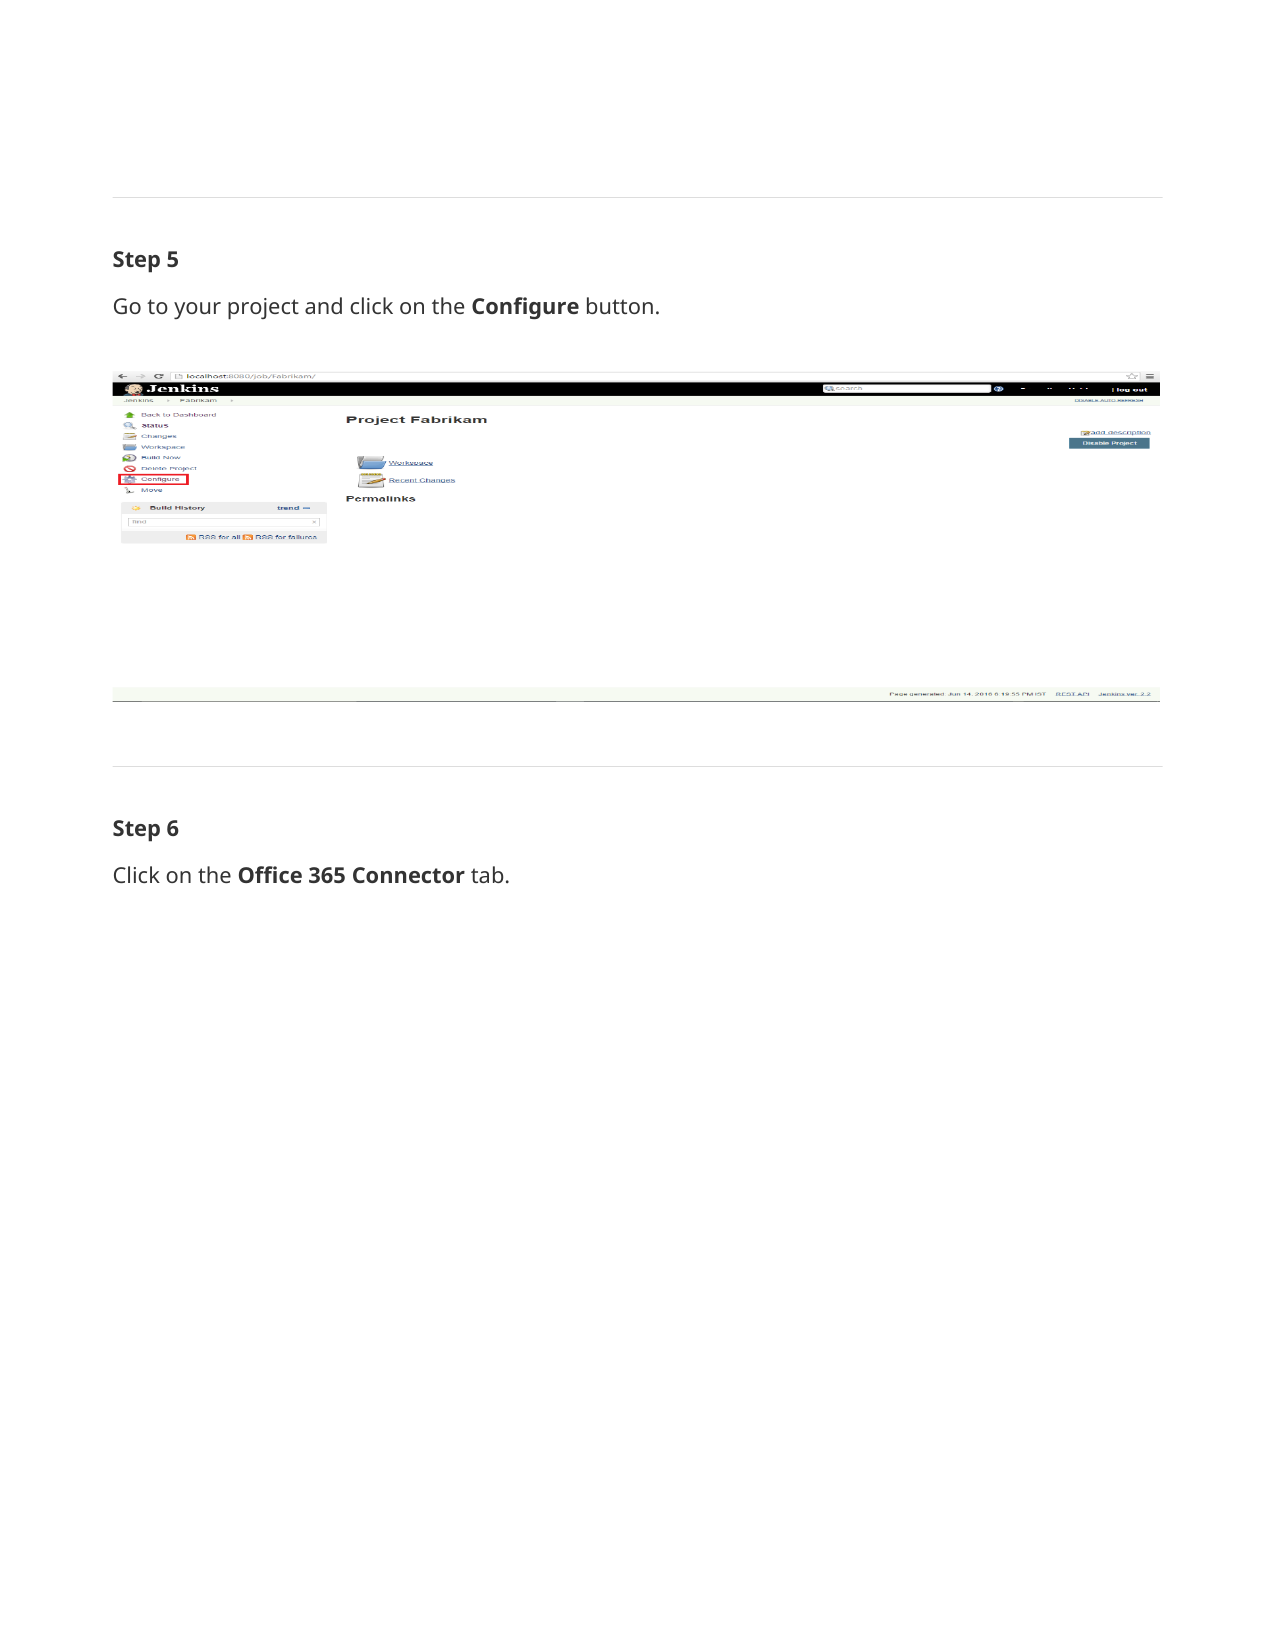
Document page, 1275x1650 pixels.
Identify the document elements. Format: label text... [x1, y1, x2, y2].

text Step 6 [112, 812, 1162, 842]
text Go to your project and click on the Configure button. [112, 291, 1162, 321]
text Click on the Office 365 Connector tab. [112, 860, 1162, 890]
text Step 5 [112, 243, 1162, 273]
picture [112, 371, 1160, 702]
